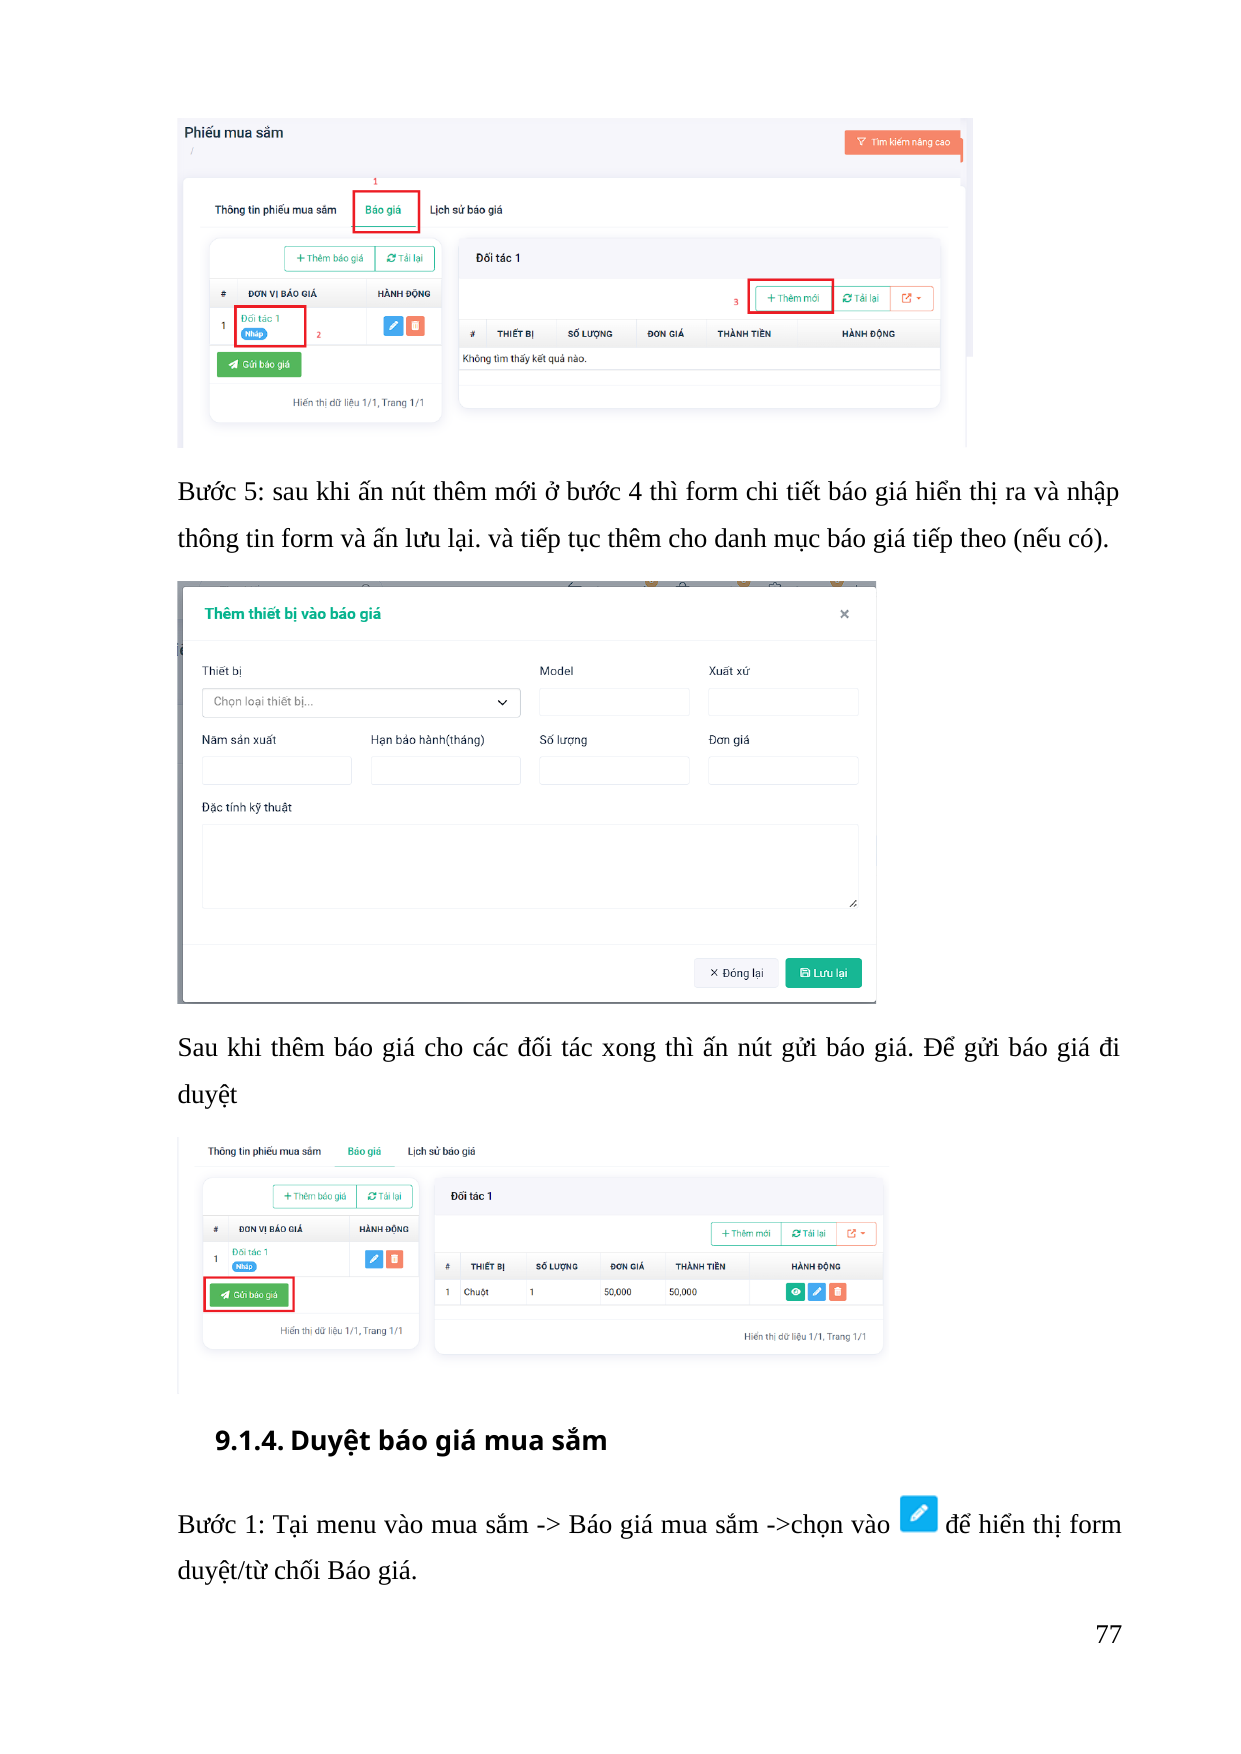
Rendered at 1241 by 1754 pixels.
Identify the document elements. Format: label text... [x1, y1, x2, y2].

text Sau khi thêm báo giá cho các đối tác xong thì ấn nút gửi báo giá. Để gửi báo giá đi duyệt [177, 1031, 1122, 1109]
picture [899, 1489, 939, 1534]
picture [177, 581, 877, 1004]
picture [177, 118, 973, 448]
text Bước 1: Tại menu vào mua sắm -> Báo giá mua sắm ->chọn vào để hiển thị form duyệt/từ chối Báo giá. [177, 1489, 1122, 1586]
subtitle Duyệt báo giá mua sắm [215, 1422, 1122, 1458]
picture [177, 1137, 890, 1394]
text Bước 5: sau khi ấn nút thêm mới ở bước 4 thì form chi tiết báo giá hiển thị ra và nhập thông tin form và ấn lưu lại. và tiếp tục thêm cho danh mục báo giá tiếp theo (nếu có). [177, 476, 1122, 553]
